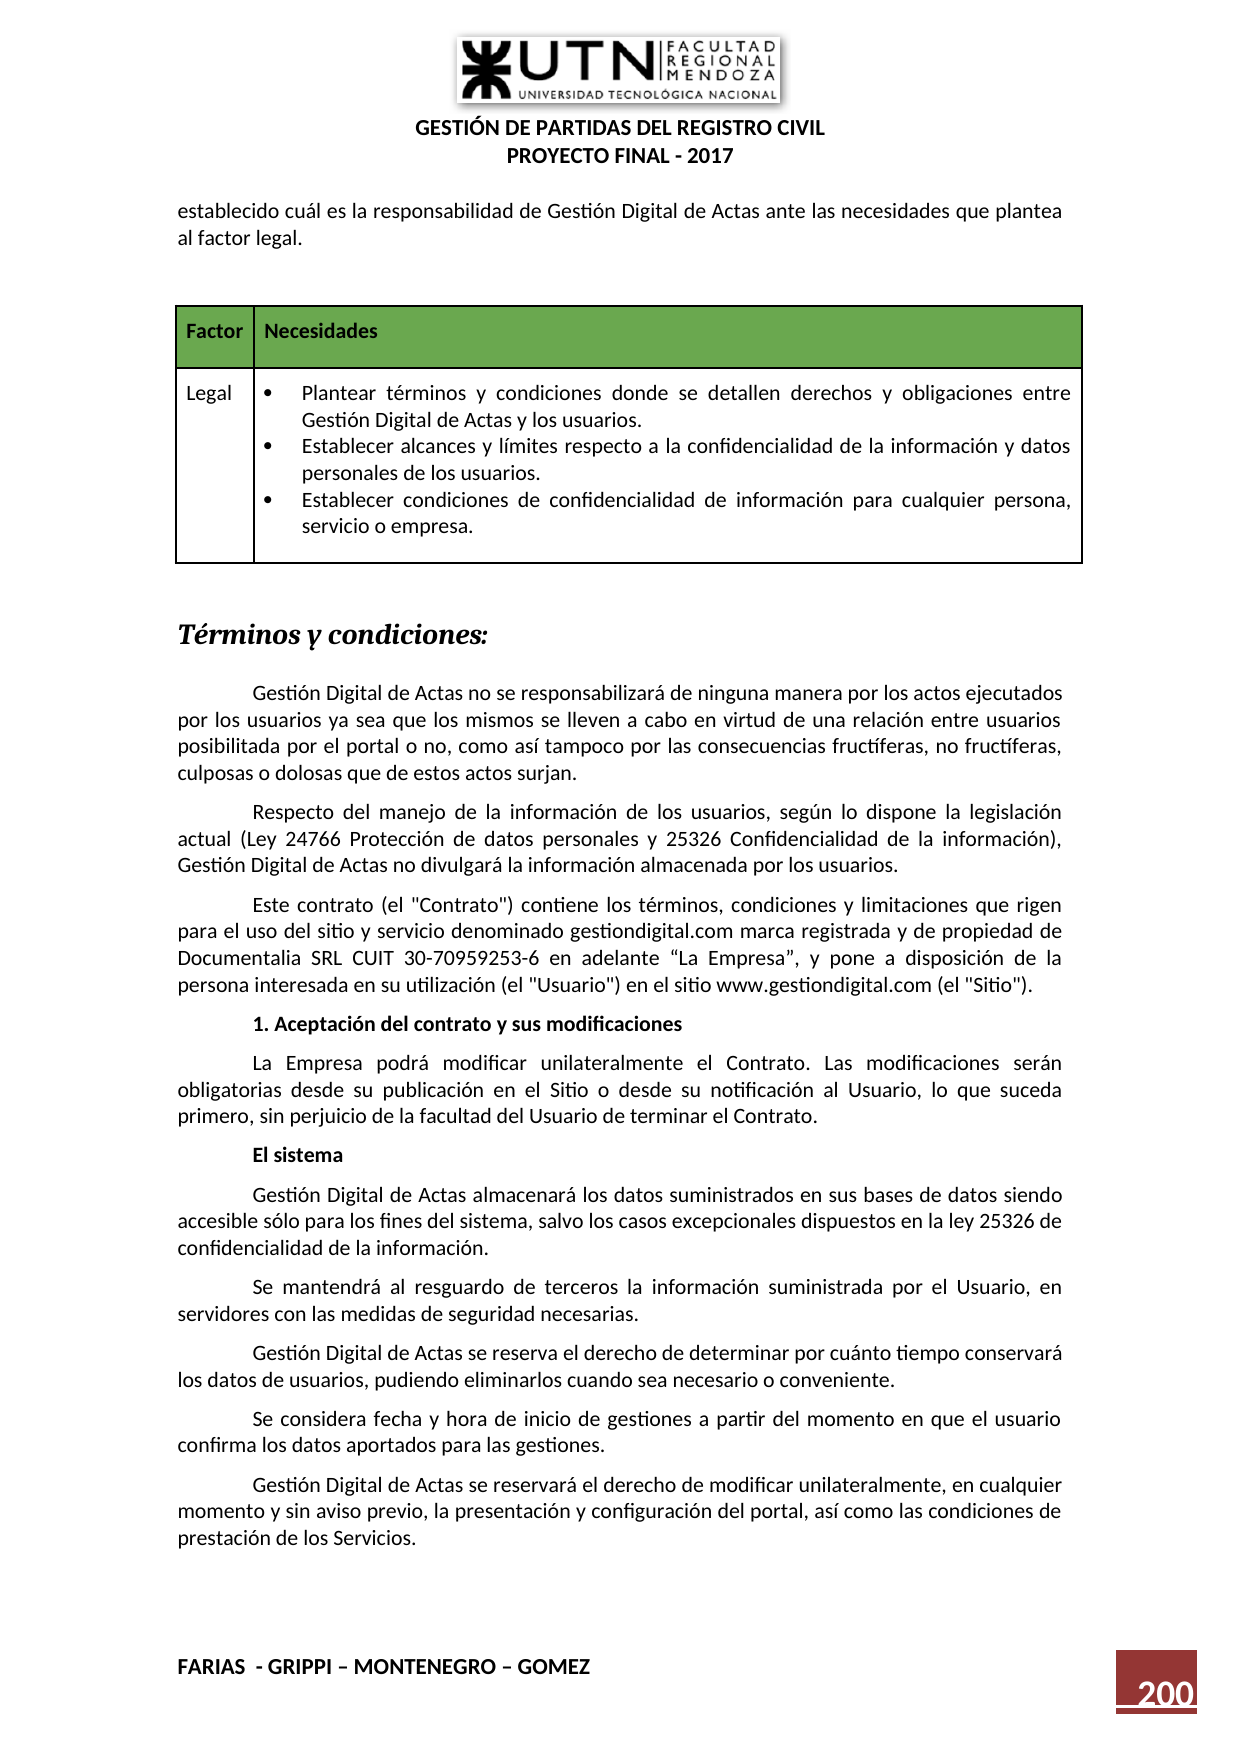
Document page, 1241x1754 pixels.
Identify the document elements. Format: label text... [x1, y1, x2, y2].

text Se considera fecha y hora de inicio de gestiones a partir del momento en que el usuario confirma los datos aportados para las gestiones. [177, 1405, 1063, 1458]
text Gestión Digital de Actas se reserva el derecho de determinar por cuánto tiempo conservará los datos de usuarios, pudiendo eliminarlos cuando sea necesario o conveniente. [177, 1339, 1063, 1392]
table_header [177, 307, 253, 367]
picture [449, 29, 791, 114]
text Gestión Digital de Actas almacenará los datos suministrados en sus bases de datos siendo accesible sólo para los fines del sistema, salvo los casos excepcionales dispuestos en la ley 25326 de confidencialidad de la información. [177, 1181, 1063, 1261]
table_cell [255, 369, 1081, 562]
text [177, 197, 1063, 251]
text Gestión Digital de Actas se reservará el derecho de modificar unilateralmente, en cualquier momento y sin aviso previo, la presentación y configuración del portal, así como las condiciones de prestación de los Servicios. [177, 1471, 1063, 1551]
text Respecto del manejo de la información de los usuarios, según lo dispone la legislación actual (Ley 24766 Protección de datos personales y 25326 Confidencialidad de la información), Gestión Digital de Actas no divulgará la información almacenada por los usuarios. [177, 798, 1063, 878]
text La Empresa podrá modificar unilateralmente el Contrato. Las modificaciones serán obligatorias desde su publicación en el Sitio o desde su notificación al Usuario, lo que suceda primero, sin perjuicio de la facultad del Usuario de terminar el Contrato. [177, 1049, 1063, 1129]
text Este contrato (el "Contrato") contiene los términos, condiciones y limitaciones que rigen para el uso del sitio y servicio denominado gestiondigital.com marca registrada y de propiedad de Documentalia SRL CUIT 30-70959253-6 en adelante “La Empresa”, y pone a disposición de la persona interesada en su utilización (el "Usuario") en el sitio www.gestiondigital.com (el "Sitio"). [177, 891, 1063, 997]
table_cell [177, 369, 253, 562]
subtitle Términos y condiciones: [177, 618, 1063, 651]
text El sistema [177, 1142, 1063, 1168]
text Se mantendrá al resguardo de terceros la información suministrada por el Usuario, en servidores con las medidas de seguridad necesarias. [177, 1273, 1063, 1327]
text 1. Aceptación del contrato y sus modificaciones [177, 1010, 1063, 1037]
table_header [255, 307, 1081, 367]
text Gestión Digital de Actas no se responsabilizará de ninguna manera por los actos ejecutados por los usuarios ya sea que los mismos se lleven a cabo en virtud de una relación entre usuarios posibilitada por el portal o no, como así tampoco por las consecuencias fructíferas, no fructíferas, culposas o dolosas que de estos actos surjan. [177, 679, 1063, 786]
